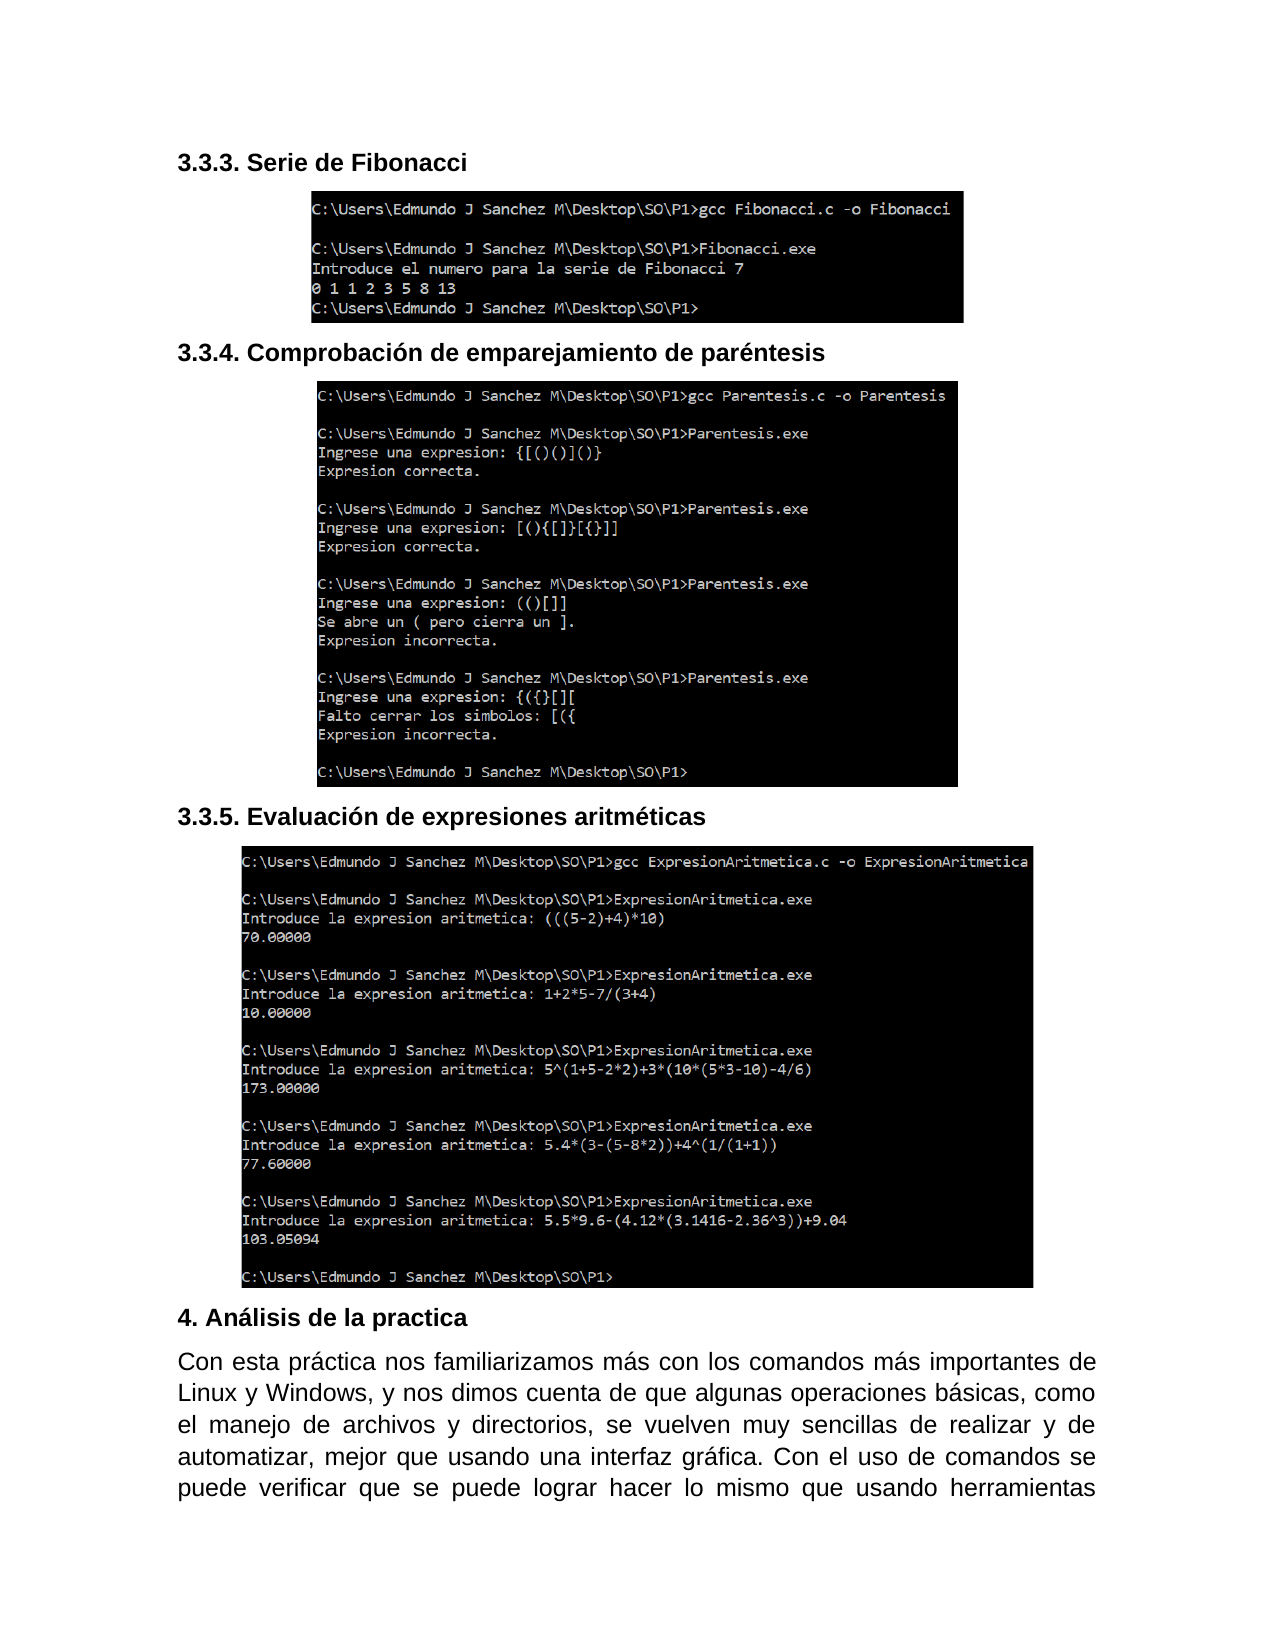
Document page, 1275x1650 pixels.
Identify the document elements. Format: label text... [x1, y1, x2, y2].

text 3.3.3. Serie de Fibonacci [177, 148, 1098, 176]
picture [241, 846, 1034, 1288]
text 4. Análisis de la practica [177, 1303, 1098, 1332]
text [177, 1347, 1098, 1502]
text 3.3.4. Comprobación de emparejamiento de paréntesis [177, 338, 1098, 366]
text 3.3.5. Evaluación de expresiones aritméticas [177, 802, 1098, 831]
picture [311, 191, 964, 323]
picture [317, 381, 958, 787]
